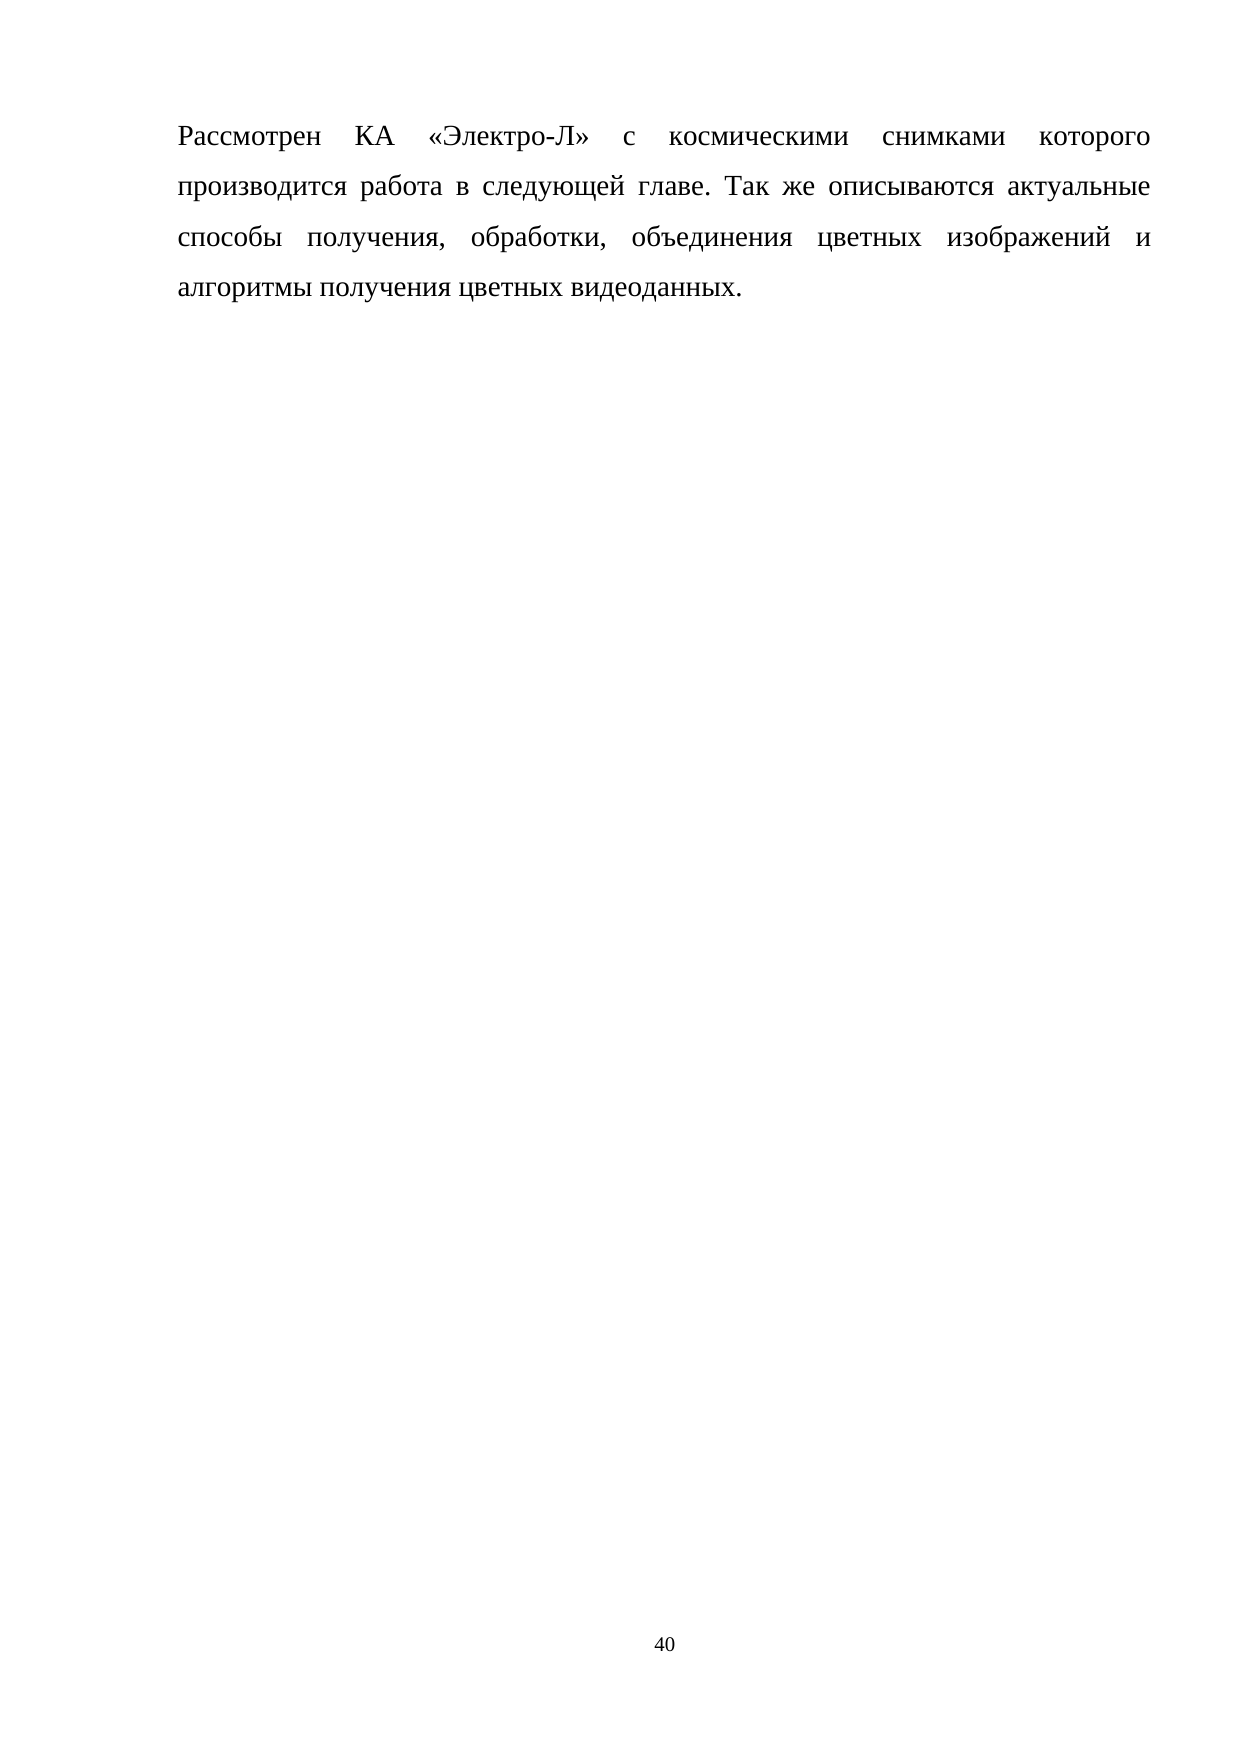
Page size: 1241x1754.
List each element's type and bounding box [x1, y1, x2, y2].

text [177, 118, 1152, 303]
